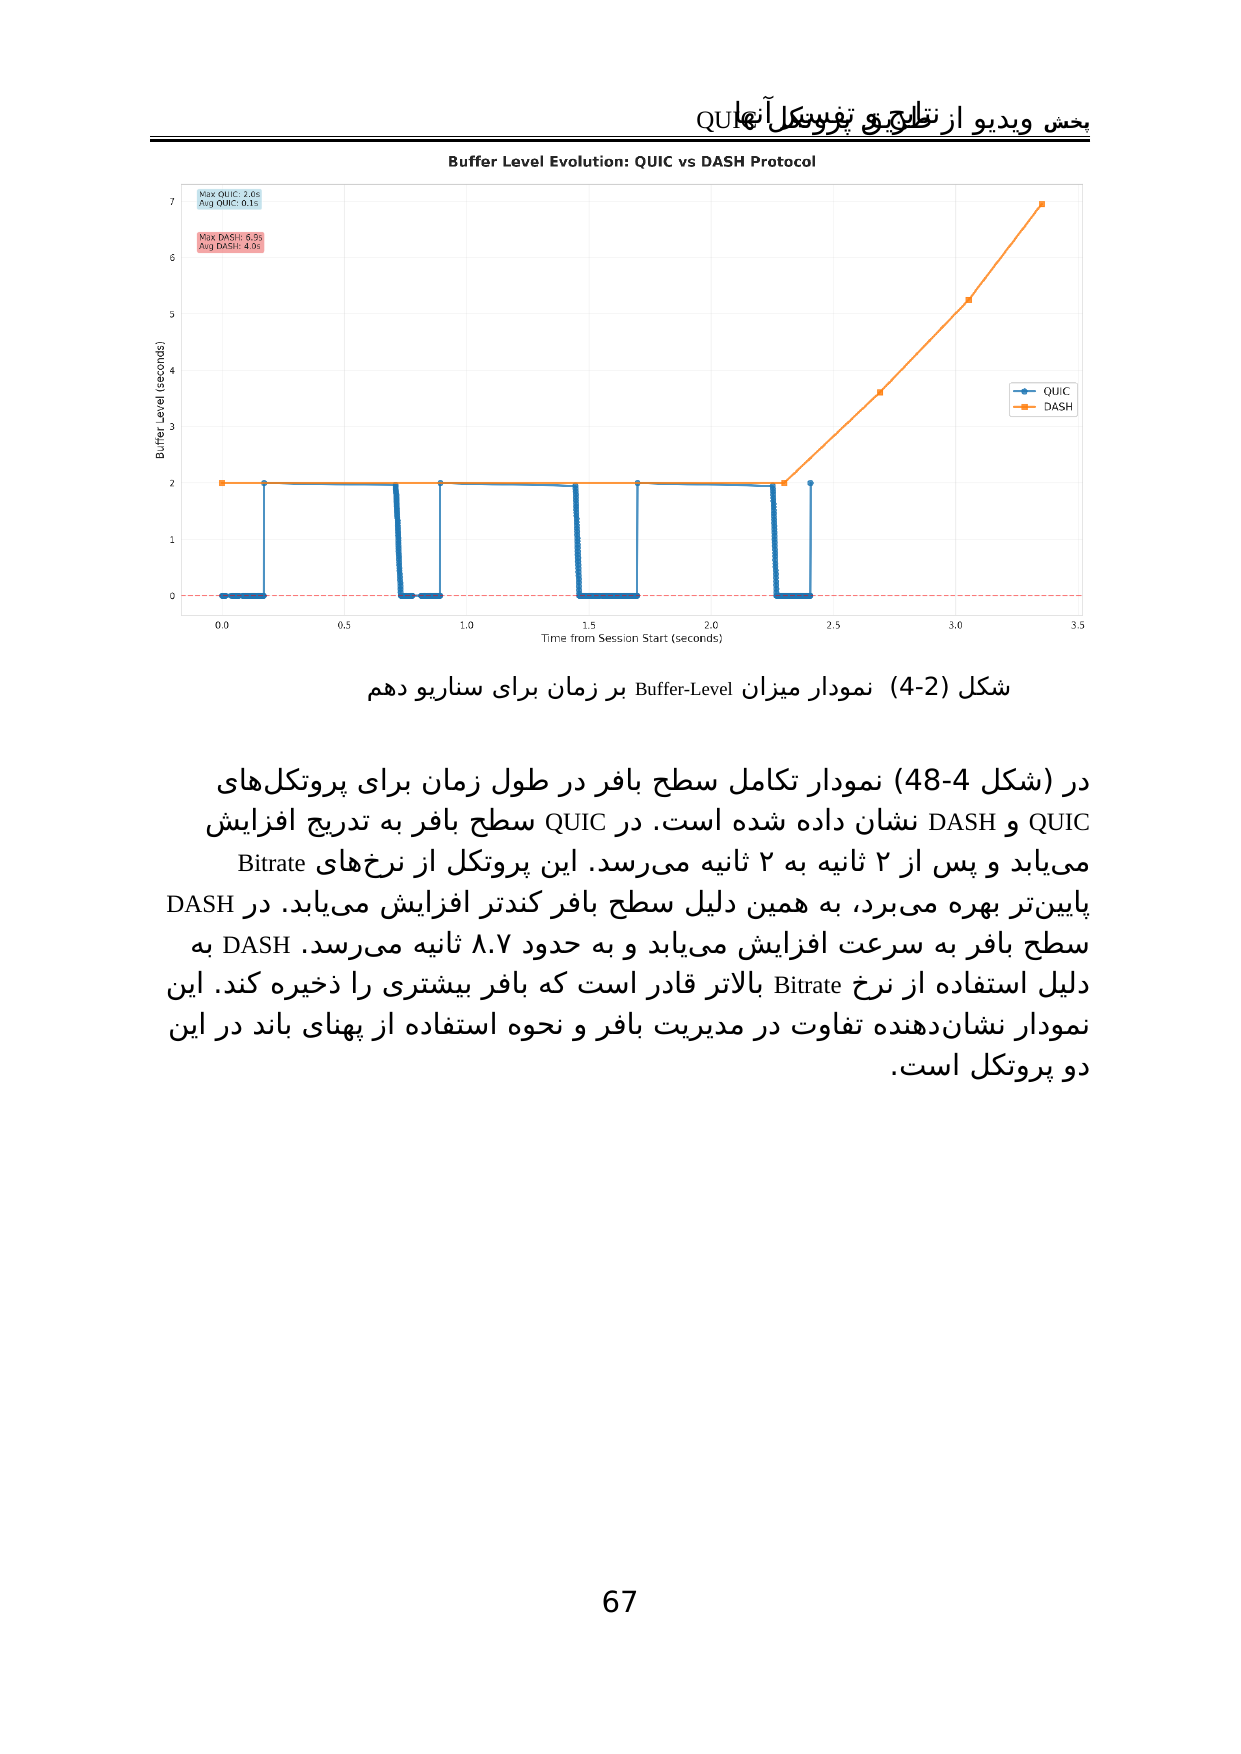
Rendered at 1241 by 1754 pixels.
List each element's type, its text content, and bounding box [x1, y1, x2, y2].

text در (شکل 4-48) نمودار تکامل سطح بافر در طول زمان برای پروتکل‌های QUIC و DASH نشان داده شده است. در QUIC سطح بافر به تدریج افزایش می‌یابد و پس از ۲ ثانیه به ۲ ثانیه می‌رسد. این پروتکل از نرخ‌های Bitrate پایین‌تر بهره می‌برد، به همین دلیل سطح بافر کندتر افزایش می‌یابد. در DASH سطح بافر به سرعت افزایش می‌یابد و به حدود ۸.۷ ثانیه می‌رسد. DASH به دلیل استفاده از نرخ Bitrate بالاتر قادر است که بافر بیشتری را ذخیره کند. این نمودار نشان‌دهنده تفاوت در مدیریت بافر و نحوه استفاده از پهنای باند در این دو پروتکل است. [150, 763, 1090, 1082]
text نمودار میزان Buffer-Level بر زمان برای سناریو دهم [150, 676, 1090, 701]
picture [150, 150, 1090, 650]
